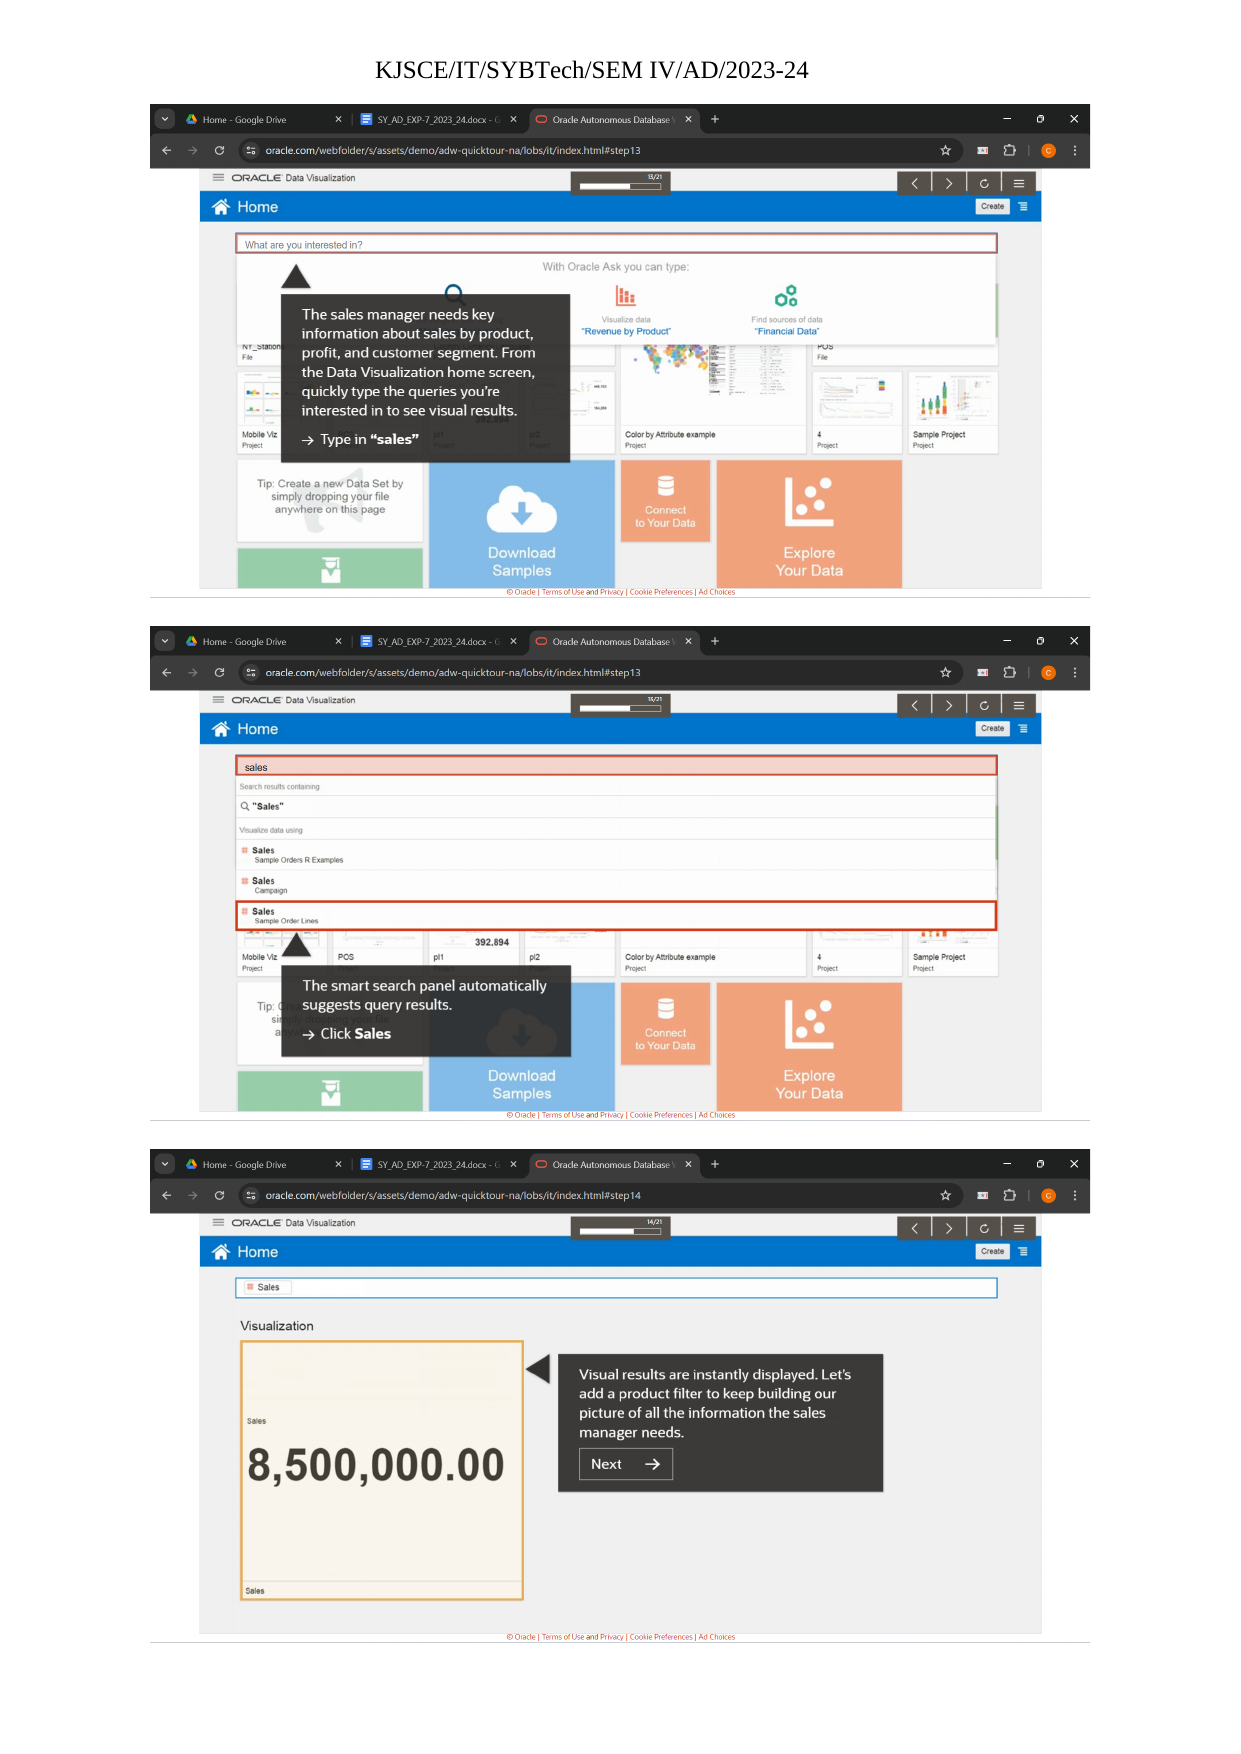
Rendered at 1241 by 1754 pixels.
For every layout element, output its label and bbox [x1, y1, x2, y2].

picture [150, 626, 1091, 1121]
picture [150, 1149, 1091, 1643]
picture [150, 104, 1091, 598]
